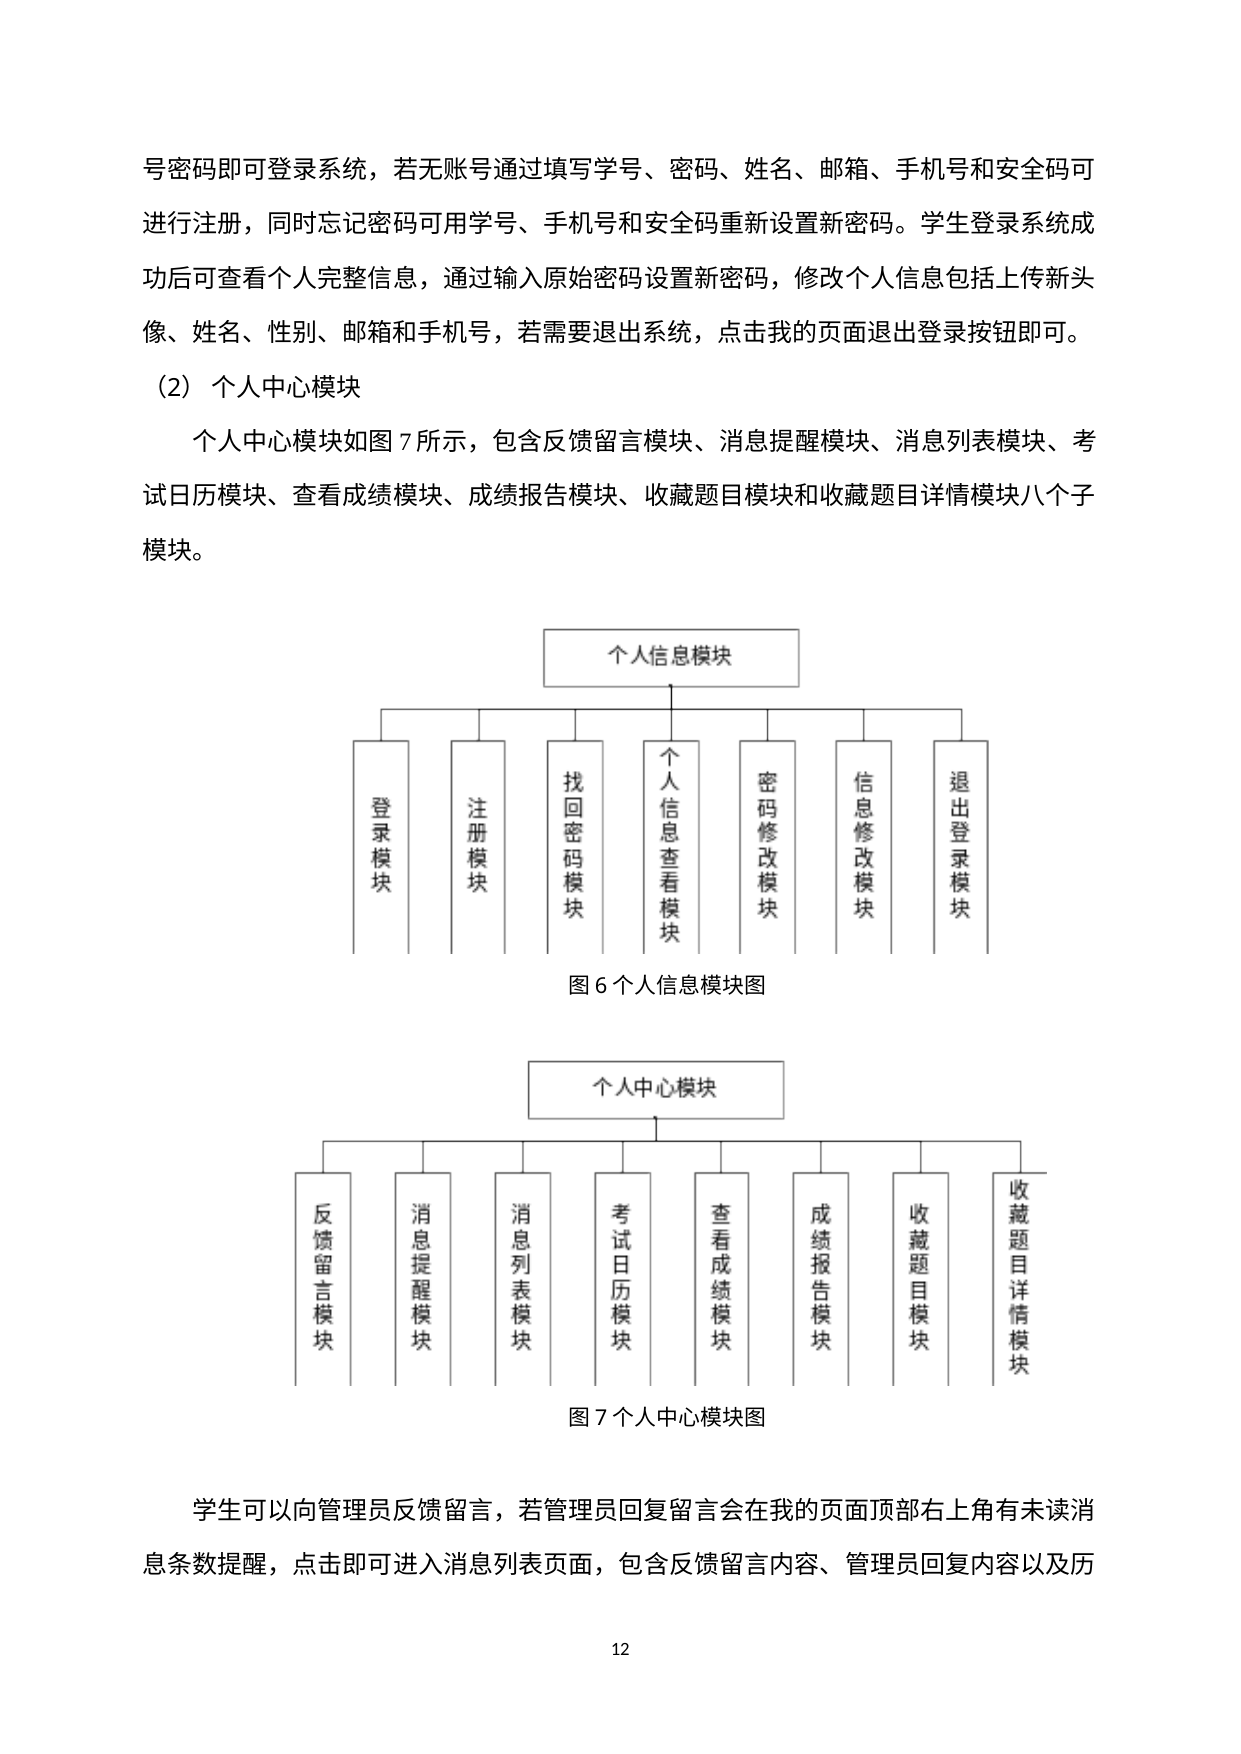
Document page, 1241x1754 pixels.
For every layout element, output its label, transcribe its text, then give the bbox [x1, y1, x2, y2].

text 图7 个人中心模块图 [192, 1400, 1098, 1431]
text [142, 1490, 1098, 1581]
text 个人中心模块如图7所示，包含反馈留言模块、消息提醒模块、消息列表模块、考试日历模块、查看成绩模块、成绩报告模块、收藏题目模块和收藏题目详情模块八个子模块。 [142, 421, 1098, 566]
text 图6 个人信息模块图 [192, 968, 1098, 1000]
text （2） 个人中心模块 [142, 367, 1098, 403]
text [142, 149, 1098, 349]
